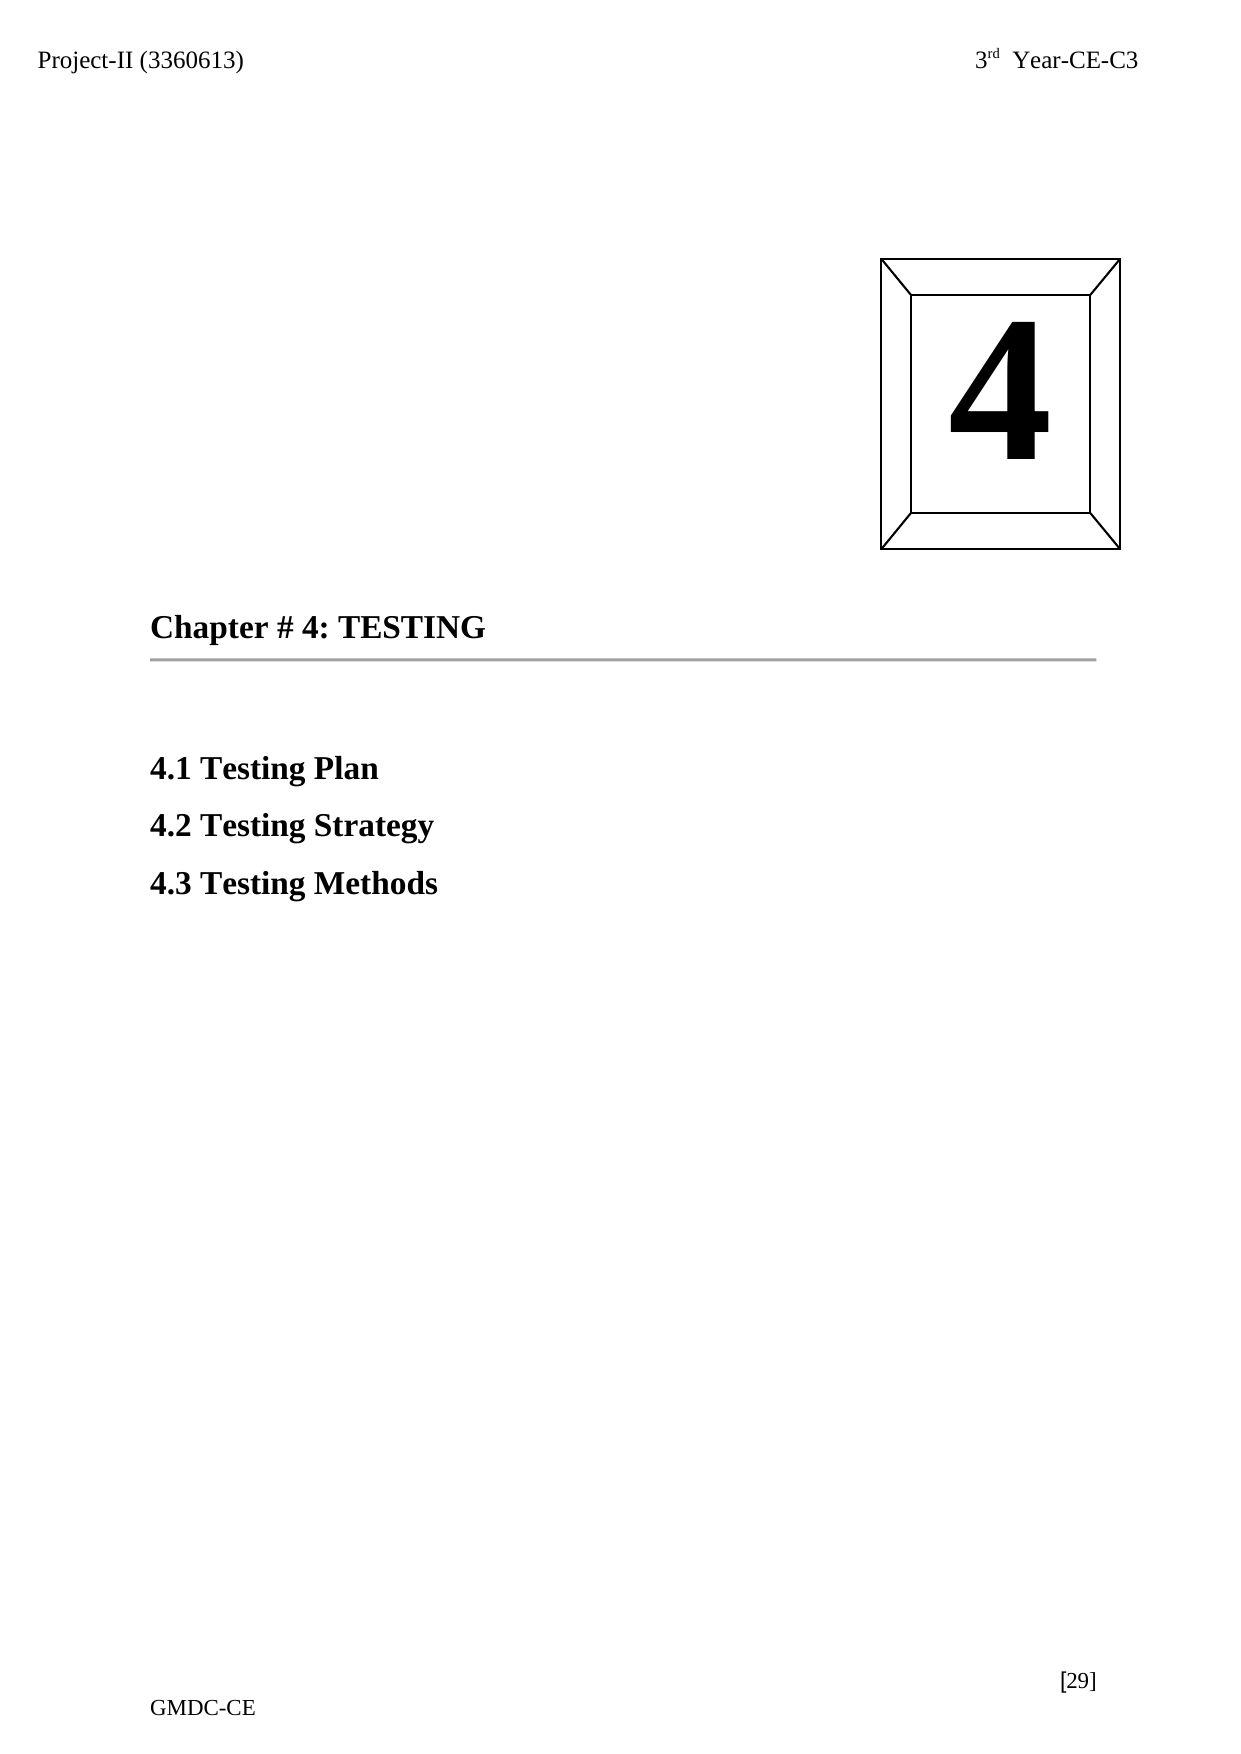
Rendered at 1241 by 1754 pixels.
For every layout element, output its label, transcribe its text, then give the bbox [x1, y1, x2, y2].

text 4.3 Testing Methods [150, 863, 1096, 901]
text 4.1 Testing Plan [150, 748, 1096, 786]
text 4.2 Testing Strategy [150, 806, 1096, 844]
text Chapter # 4: TESTING [150, 607, 1096, 646]
